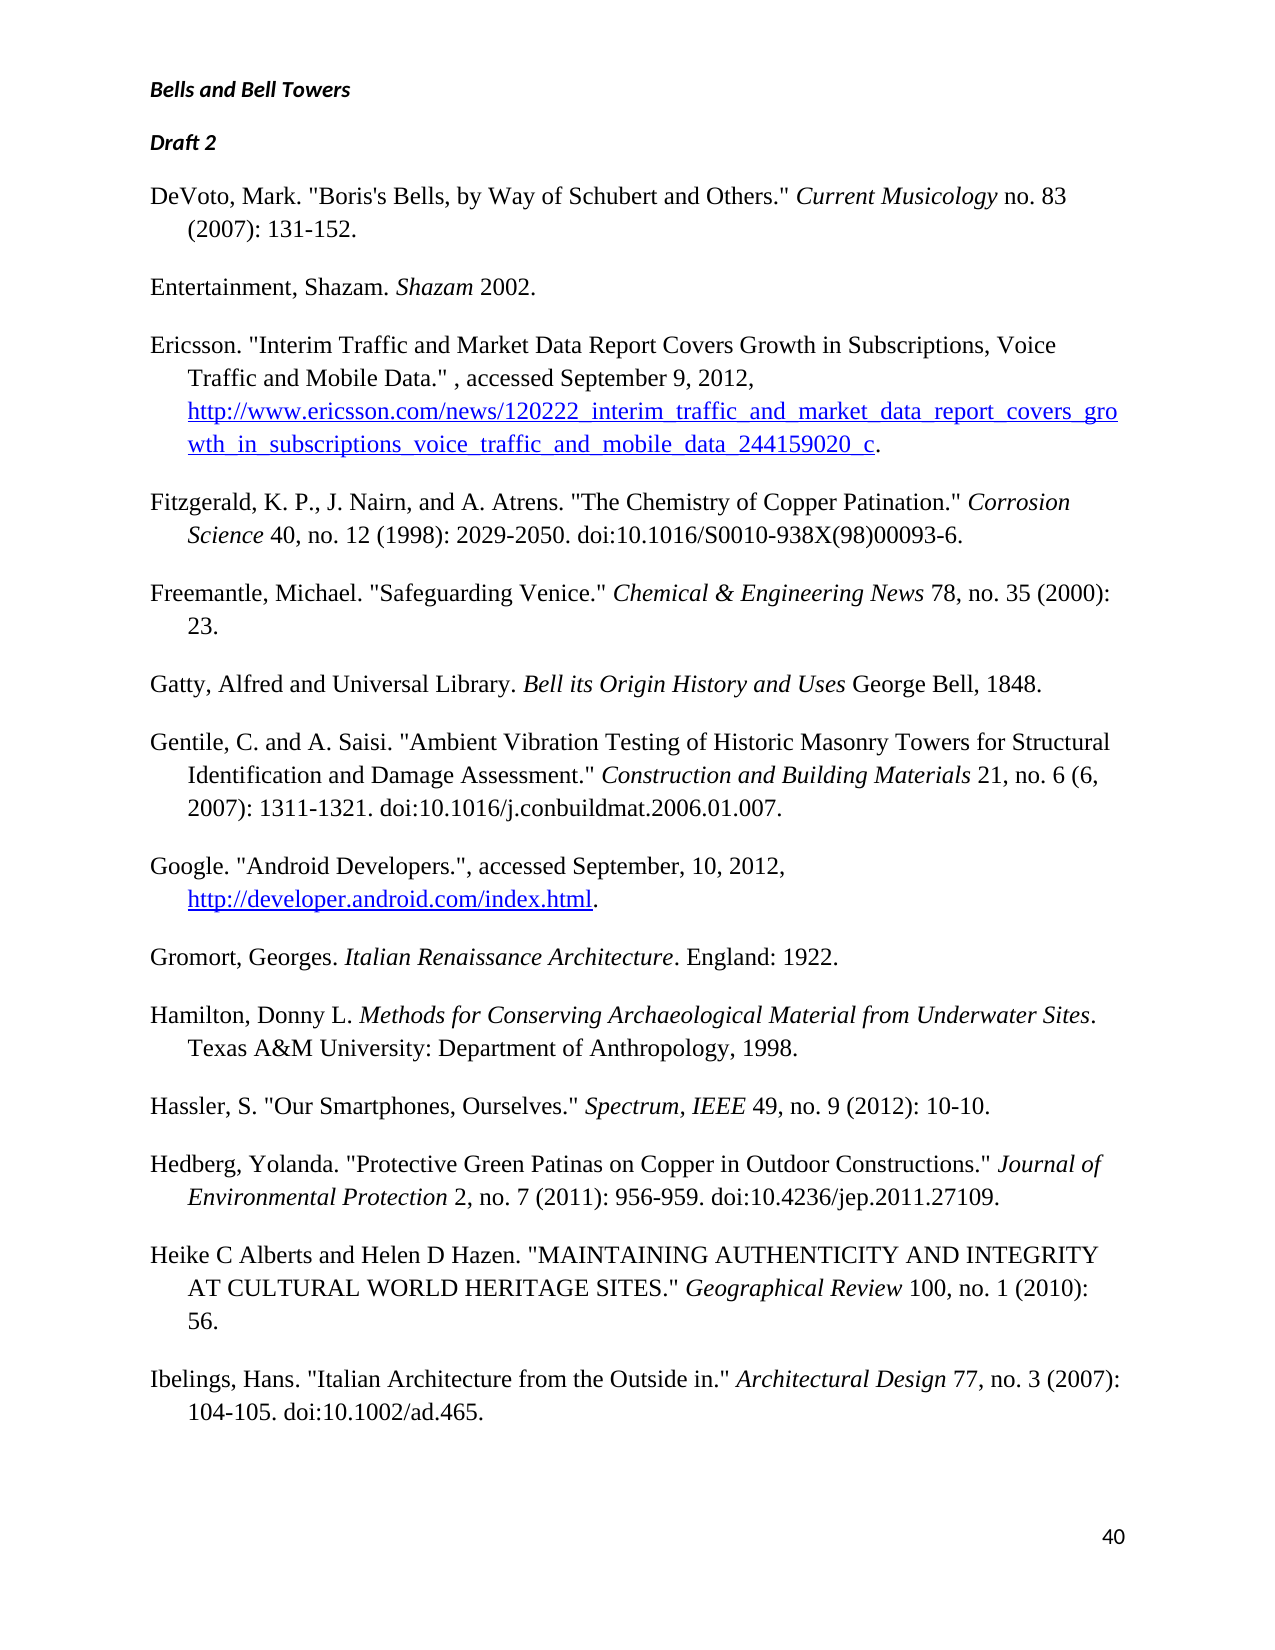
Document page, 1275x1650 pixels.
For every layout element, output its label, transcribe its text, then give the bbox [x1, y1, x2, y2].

text Google. "Android Developers.", accessed September, 10, 2012, http://developer.android.com/index.html. [150, 851, 1125, 913]
text Fitzgerald, K. P., J. Nairn, and A. Atrens. "The Chemistry of Copper Patination." Corrosion Science 40, no. 12 (1998): 2029-2050. doi:10.1016/S0010-938X(98)00093-6. [150, 487, 1125, 549]
text Ibelings, Hans. "Italian Architecture from the Outside in." Architectural Design 77, no. 3 (2007): 104-105. doi:10.1002/ad.465. [150, 1364, 1125, 1426]
text Ericsson. "Interim Traffic and Market Data Report Covers Growth in Subscriptions, Voice Traffic and Mobile Data." , accessed September 9, 2012, http://www.ericsson.com/news/120222_interim_traffic_and_market_data_report_covers_growth_in_subscriptions_voice_traffic_and_mobile_data_244159020_c. [150, 330, 1125, 458]
text Hedberg, Yolanda. "Protective Green Patinas on Copper in Outdoor Constructions." Journal of Environmental Protection 2, no. 7 (2011): 956-959. doi:10.4236/jep.2011.27109. [150, 1149, 1125, 1211]
text Hassler, S. "Our Smartphones, Ourselves." Spectrum, IEEE 49, no. 9 (2012): 10-10. [150, 1091, 1125, 1120]
text Heike C Alberts and Helen D Hazen. "MAINTAINING AUTHENTICITY AND INTEGRITY AT CULTURAL WORLD HERITAGE SITES." Geographical Review 100, no. 1 (2010): 56. [150, 1240, 1125, 1335]
text Freemantle, Michael. "Safeguarding Venice." Chemical & Engineering News 78, no. 35 (2000): 23. [150, 578, 1125, 640]
text Entertainment, Shazam. Shazam 2002. [150, 272, 1125, 301]
text Gatty, Alfred and Universal Library. Bell its Origin History and Uses George Bell, 1848. [150, 669, 1125, 698]
text Gentile, C. and A. Saisi. "Ambient Vibration Testing of Historic Masonry Towers for Structural Identification and Damage Assessment." Construction and Building Materials 21, no. 6 (6, 2007): 1311-1321. doi:10.1016/j.conbuildmat.2006.01.007. [150, 727, 1125, 822]
text Gromort, Georges. Italian Renaissance Architecture. England: 1922. [150, 942, 1125, 971]
text DeVoto, Mark. "Boris's Bells, by Way of Schubert and Others." Current Musicology no. 83 (2007): 131-152. [150, 181, 1125, 242]
text Hamilton, Donny L. Methods for Conserving Archaeological Material from Underwater Sites. Texas A&M University: Department of Anthropology, 1998. [150, 1000, 1125, 1062]
